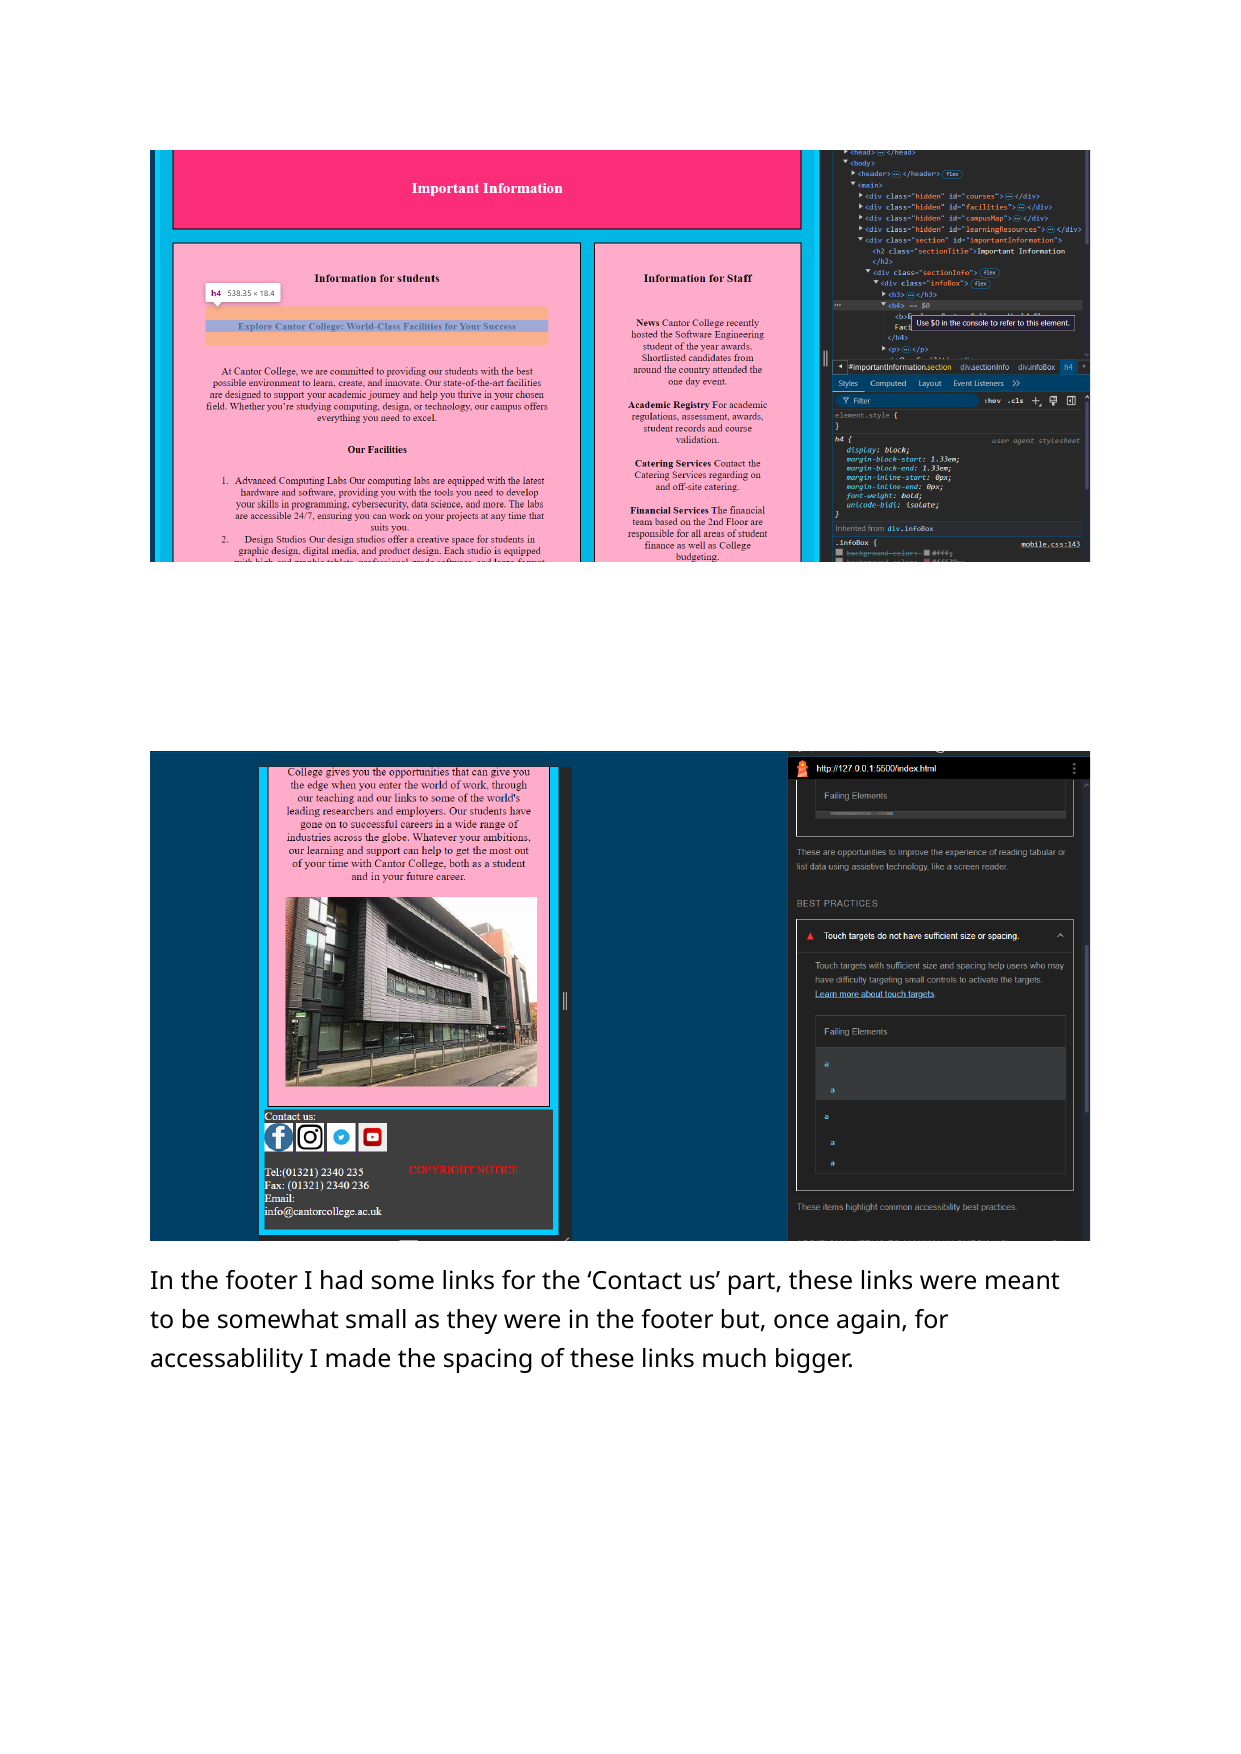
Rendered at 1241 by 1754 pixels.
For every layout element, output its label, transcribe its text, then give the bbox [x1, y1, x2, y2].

picture [595, 244, 800, 562]
picture [150, 751, 1091, 1241]
picture [150, 150, 154, 562]
text In the footer I had some links for the ‘Contact us’ part, these links were meant to be somewhat small as they were in the footer but, once again, for accessablility I made the spacing of these links much bigger. [150, 1262, 1090, 1375]
picture [174, 244, 580, 562]
picture [174, 150, 800, 228]
picture [820, 150, 1091, 562]
